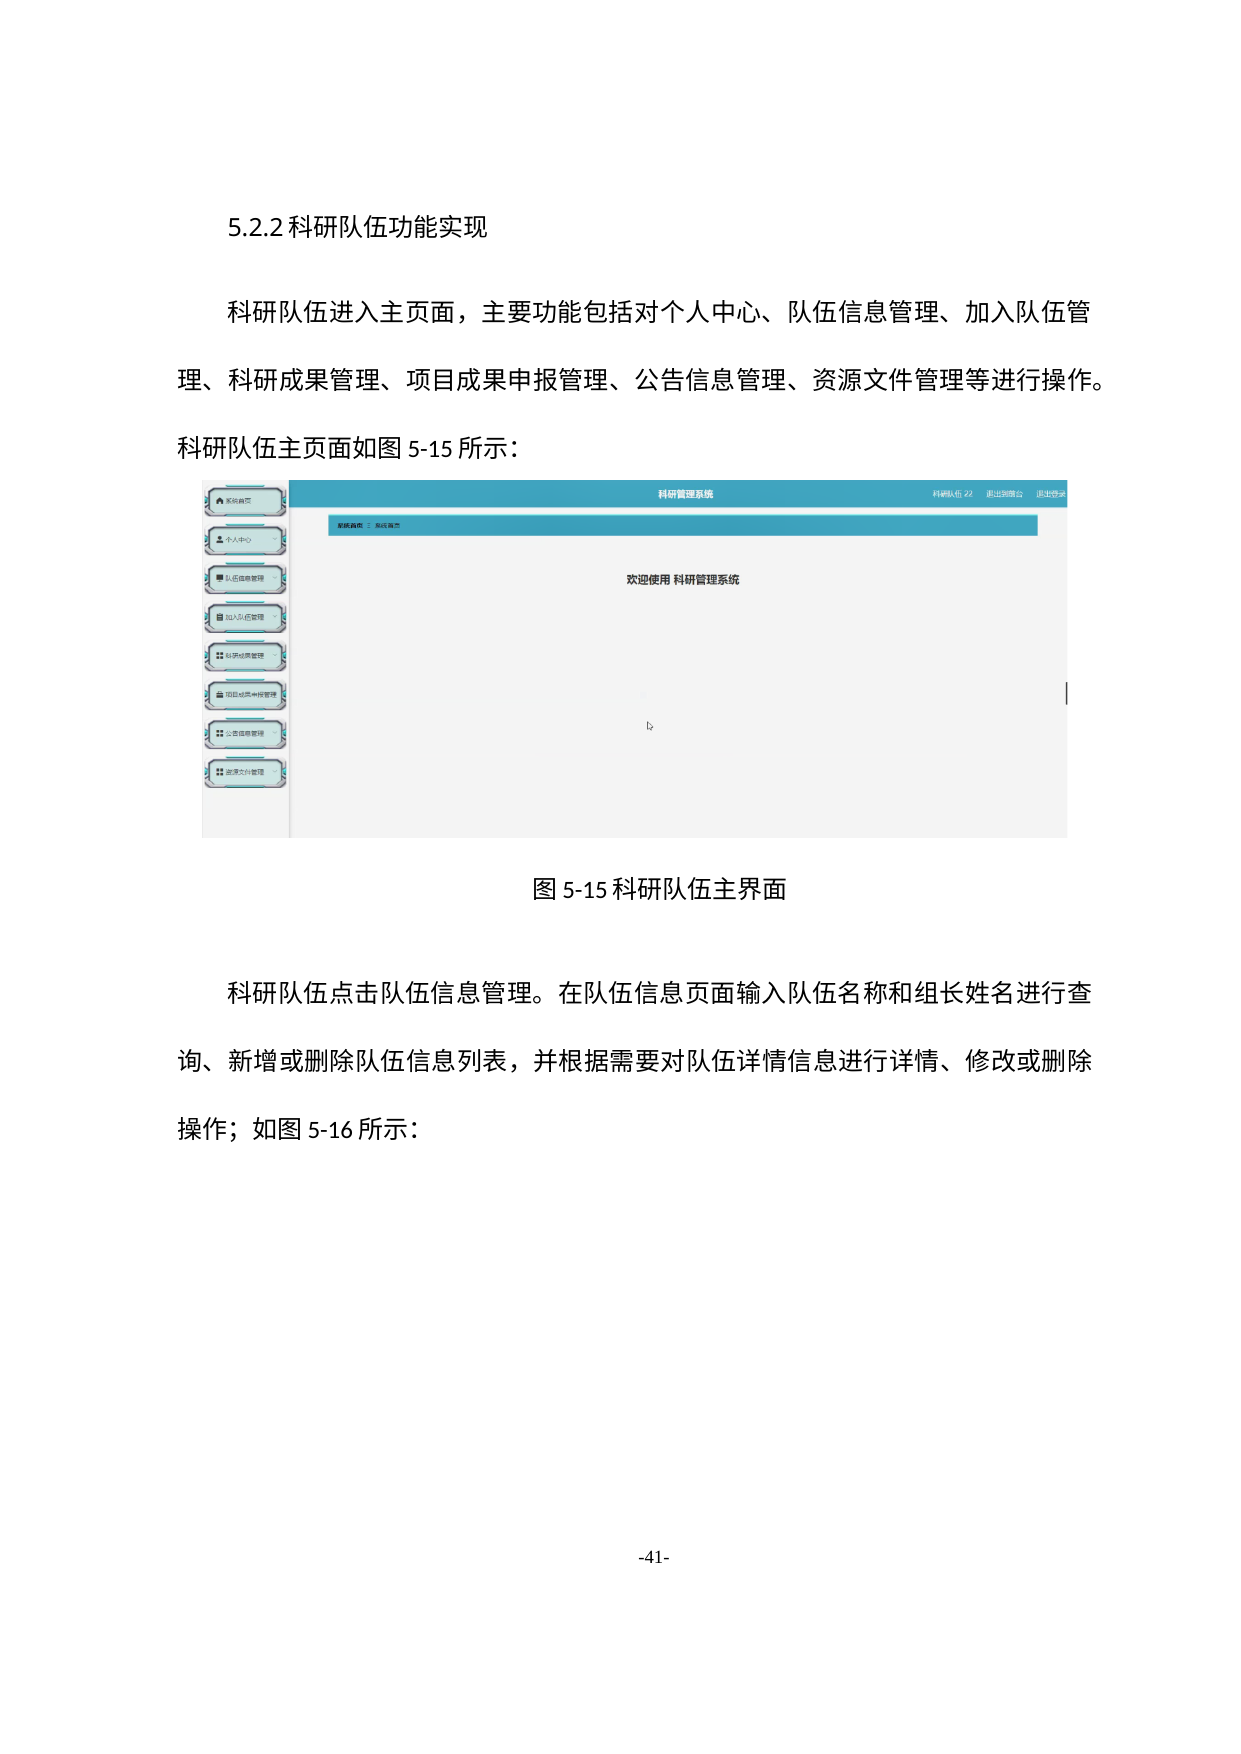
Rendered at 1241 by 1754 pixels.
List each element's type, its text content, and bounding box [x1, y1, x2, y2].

picture [202, 480, 1068, 838]
text 科研队伍进入主页面，主要功能包括对个人中心、队伍信息管理、加入队伍管理、科研成果管理、项目成果申报管理、公告信息管理、资源文件管理等进行操作。科研队伍主页面如图5-15所示： [177, 276, 1092, 480]
text 科研队伍点击队伍信息管理。在队伍信息页面输入队伍名称和组长姓名进行查询、新增或删除队伍信息列表，并根据需要对队伍详情信息进行详情、修改或删除操作；如图5-16所示： [177, 958, 1092, 1161]
subtitle 5.2.2科研队伍功能实现 [177, 192, 1092, 259]
text 图5-15科研队伍主界面 [177, 854, 1092, 922]
